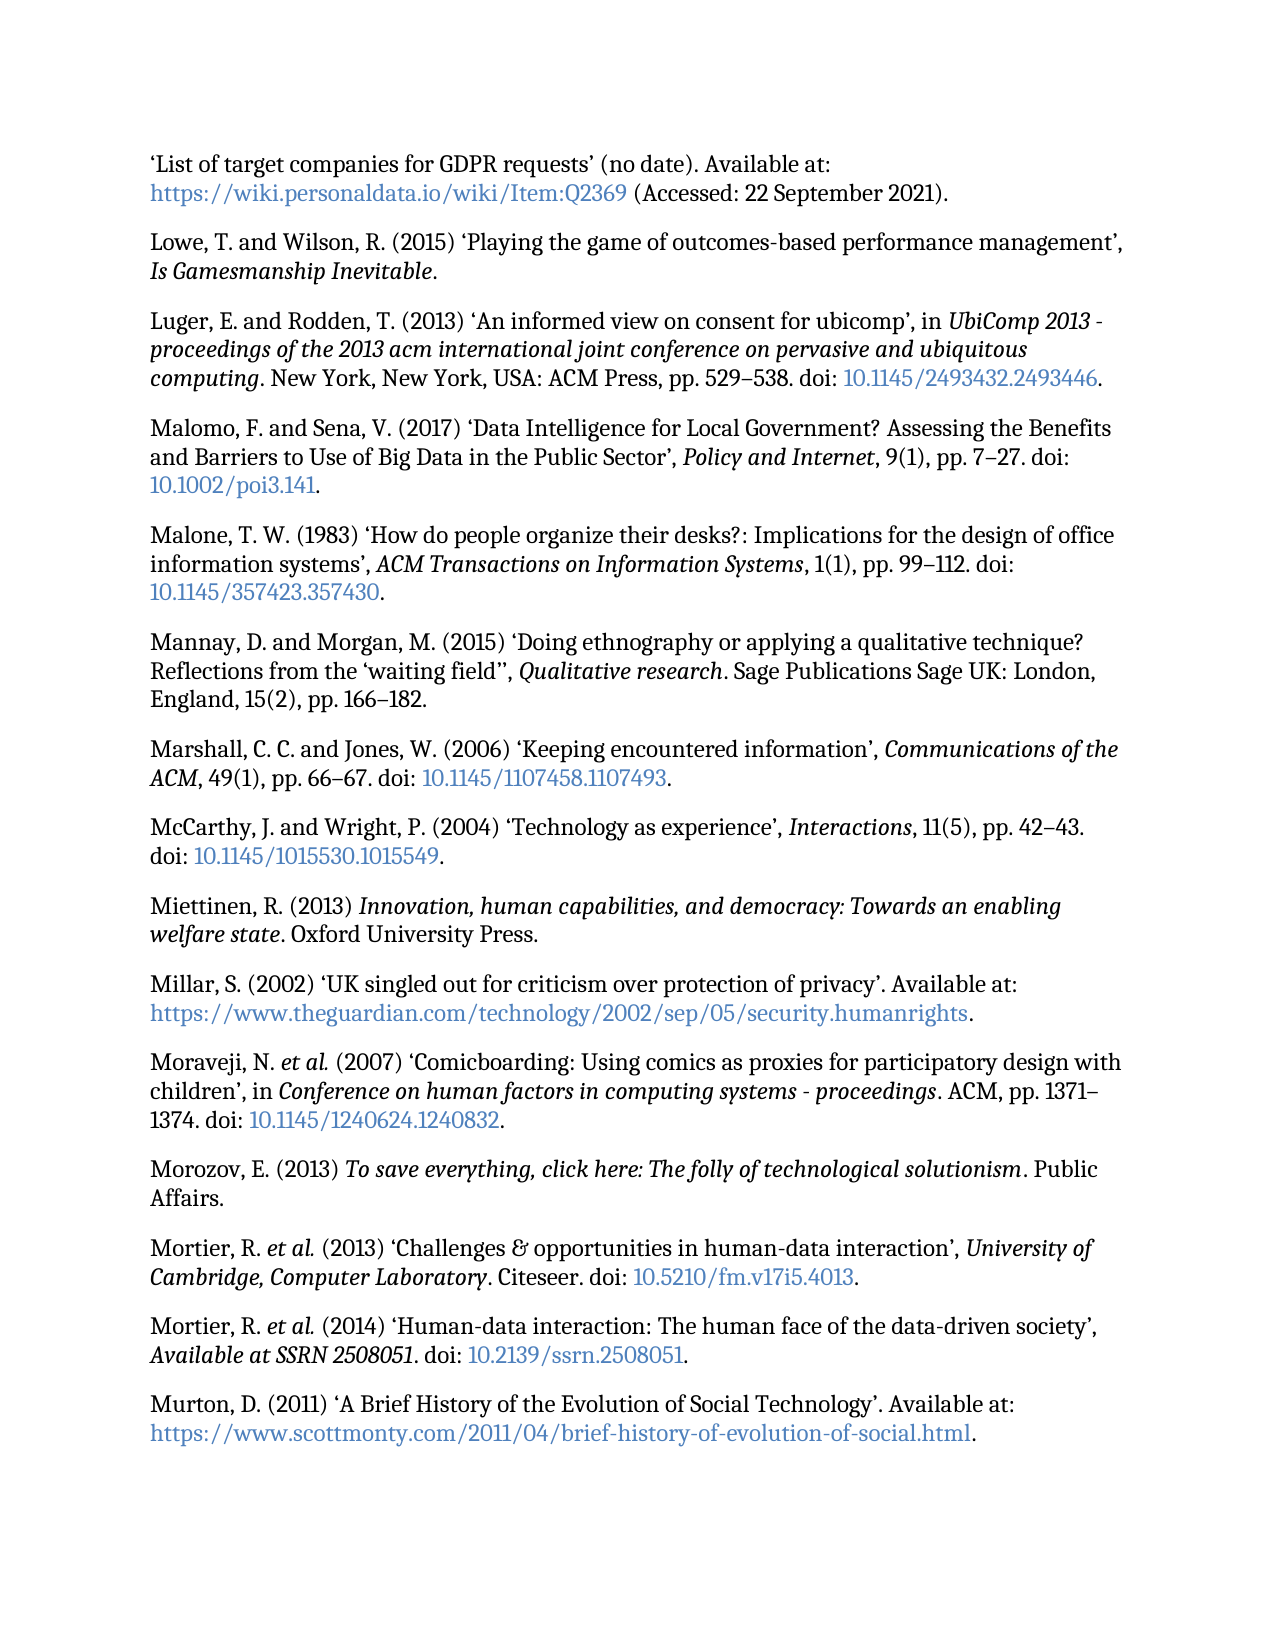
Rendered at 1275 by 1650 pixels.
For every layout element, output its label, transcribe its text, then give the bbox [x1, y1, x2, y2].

text ‘List of target companies for GDPR requests’ (no date). Available at: https://wiki.personaldata.io/wiki/Item:Q2369 (Accessed: 22 September 2021). [150, 150, 1125, 207]
text Mannay, D. and Morgan, M. (2015) ‘Doing ethnography or applying a qualitative technique? Reflections from the ‘waiting field’’, Qualitative research. Sage Publications Sage UK: London, England, 15(2), pp. 166–182. [150, 628, 1125, 714]
text Lowe, T. and Wilson, R. (2015) ‘Playing the game of outcomes-based performance management’, Is Gamesmanship Inevitable. [150, 228, 1125, 286]
text Murton, D. (2011) ‘A Brief History of the Evolution of Social Technology’. Available at: https://www.scottmonty.com/2011/04/brief-history-of-evolution-of-social.html. [150, 1390, 1125, 1448]
text Miettinen, R. (2013) Innovation, human capabilities, and democracy: Towards an enabling welfare state. Oxford University Press. [150, 892, 1125, 949]
text Moraveji, N. et al. (2007) ‘Comicboarding: Using comics as proxies for participatory design with children’, in Conference on human factors in computing systems - proceedings. ACM, pp. 1371–1374. doi: 10.1145/1240624.1240832. [150, 1048, 1125, 1134]
text Morozov, E. (2013) To save everything, click here: The folly of technological solutionism. Public Affairs. [150, 1155, 1125, 1213]
text Luger, E. and Rodden, T. (2013) ‘An informed view on consent for ubicomp’, in UbiComp 2013 - proceedings of the 2013 acm international joint conference on pervasive and ubiquitous computing. New York, New York, USA: ACM Press, pp. 529–538. doi: 10.1145/2493432.2493446. [150, 307, 1125, 393]
text Marshall, C. C. and Jones, W. (2006) ‘Keeping encountered information’, Communications of the ACM, 49(1), pp. 66–67. doi: 10.1145/1107458.1107493. [150, 735, 1125, 792]
text Mortier, R. et al. (2014) ‘Human-data interaction: The human face of the data-driven society’, Available at SSRN 2508051. doi: 10.2139/ssrn.2508051. [150, 1312, 1125, 1369]
text Malone, T. W. (1983) ‘How do people organize their desks?: Implications for the design of office information systems’, ACM Transactions on Information Systems, 1(1), pp. 99–112. doi: 10.1145/357423.357430. [150, 521, 1125, 607]
text Mortier, R. et al. (2013) ‘Challenges & opportunities in human-data interaction’, University of Cambridge, Computer Laboratory. Citeseer. doi: 10.5210/fm.v17i5.4013. [150, 1234, 1125, 1291]
text Malomo, F. and Sena, V. (2017) ‘Data Intelligence for Local Government? Assessing the Benefits and Barriers to Use of Big Data in the Public Sector’, Policy and Internet, 9(1), pp. 7–27. doi: 10.1002/poi3.141. [150, 414, 1125, 500]
text McCarthy, J. and Wright, P. (2004) ‘Technology as experience’, Interactions, 11(5), pp. 42–43. doi: 10.1145/1015530.1015549. [150, 813, 1125, 871]
text Millar, S. (2002) ‘UK singled out for criticism over protection of privacy’. Available at: https://www.theguardian.com/technology/2002/sep/05/security.humanrights. [150, 970, 1125, 1027]
